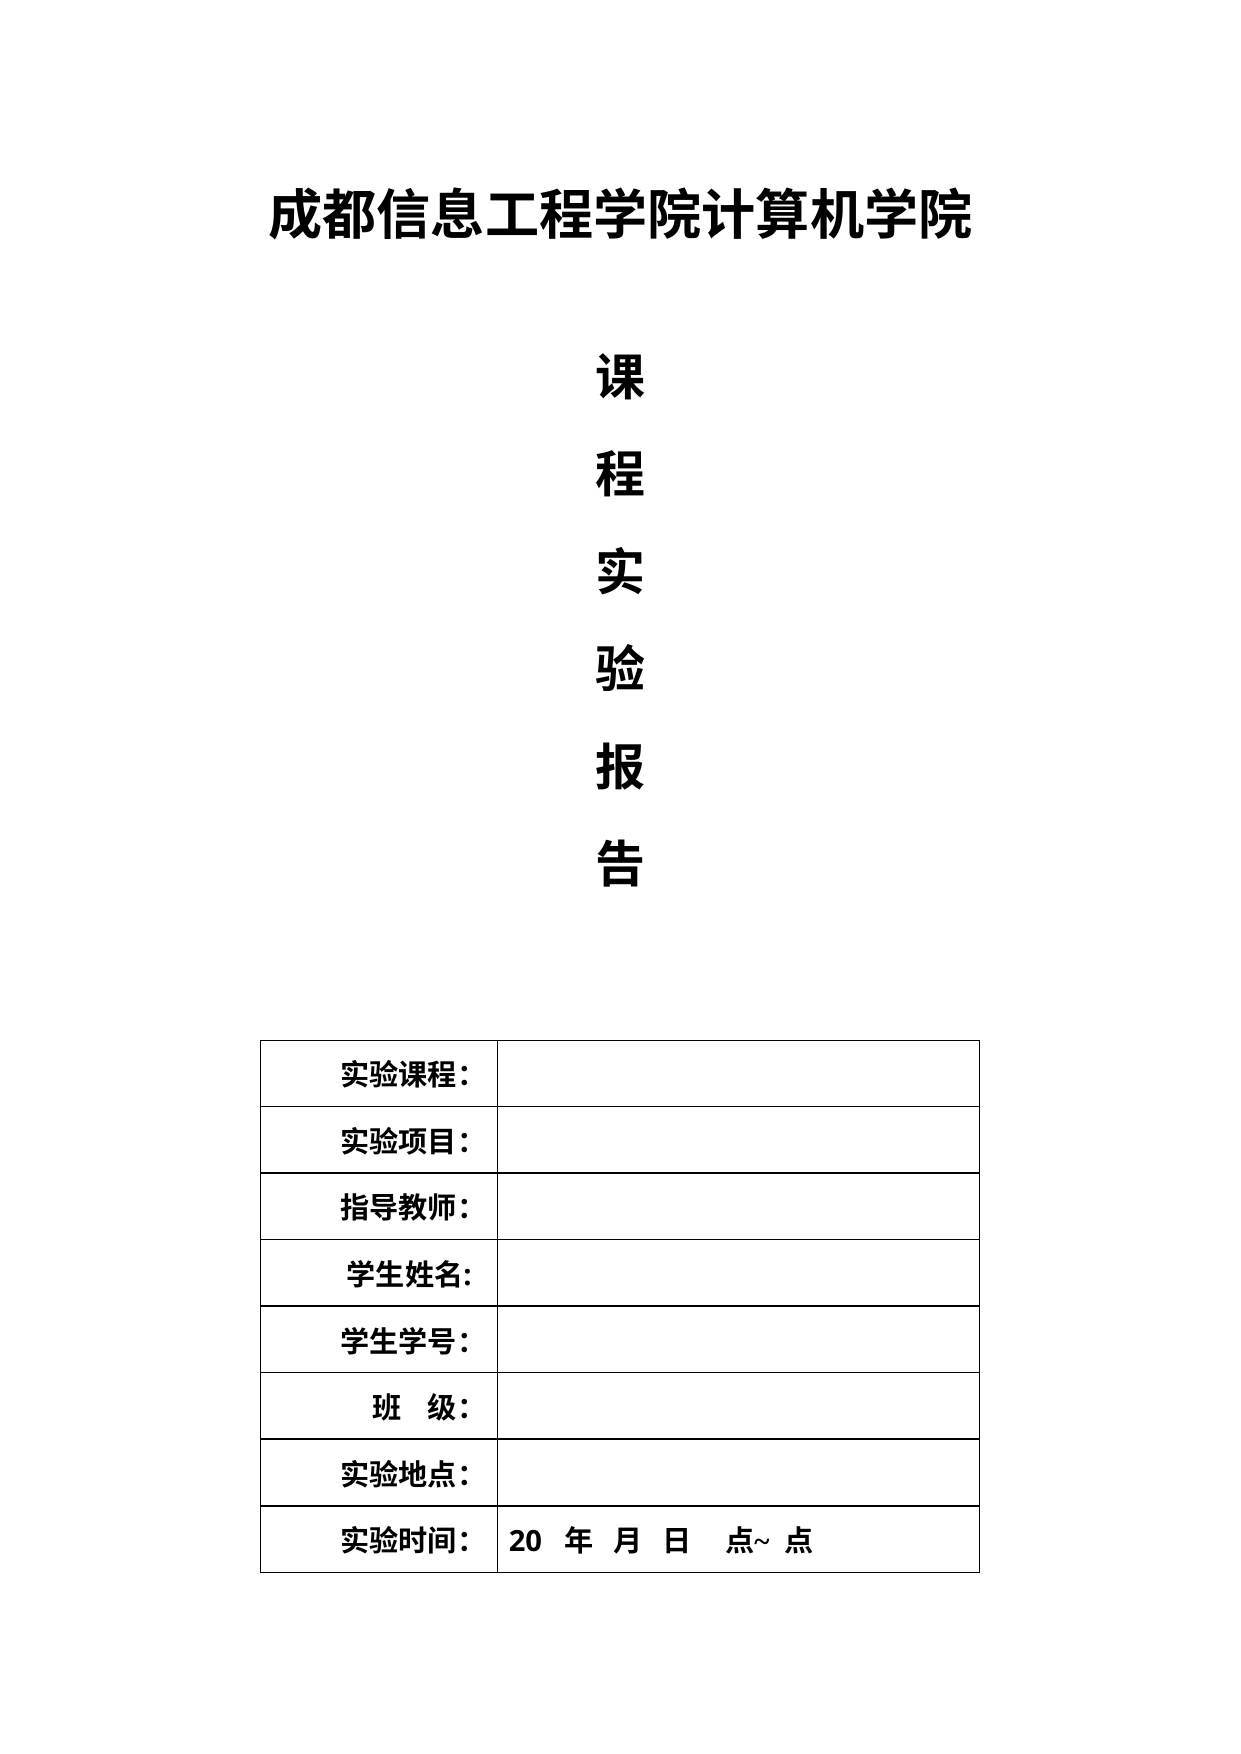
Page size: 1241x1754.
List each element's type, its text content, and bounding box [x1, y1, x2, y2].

table_cell [498, 1174, 979, 1239]
table_header [498, 1041, 979, 1106]
text 成都信息工程学院计算机学院 [187, 162, 1053, 259]
text 实 [187, 519, 1053, 617]
table_cell 指导教师： [261, 1174, 497, 1239]
table_cell 实验时间： [261, 1507, 497, 1571]
table_cell [498, 1240, 979, 1305]
table_cell [498, 1307, 979, 1372]
text 验 [187, 617, 1053, 714]
table_cell 班 级： [261, 1373, 497, 1438]
table_cell 20 年 月 日 点~ 点 [498, 1507, 979, 1571]
table_header 实验课程： [261, 1041, 497, 1106]
text 课 [187, 324, 1053, 422]
table_cell [498, 1440, 979, 1505]
text 报 [187, 714, 1053, 812]
text 程 [187, 422, 1053, 519]
table_cell 实验地点： [261, 1440, 497, 1505]
table_cell 学生学号： [261, 1307, 497, 1372]
table_cell 实验项目： [261, 1107, 497, 1172]
text 告 [187, 812, 1053, 909]
table_cell [498, 1107, 979, 1172]
table_cell [498, 1373, 979, 1438]
table_cell 学生姓名: [261, 1240, 497, 1305]
